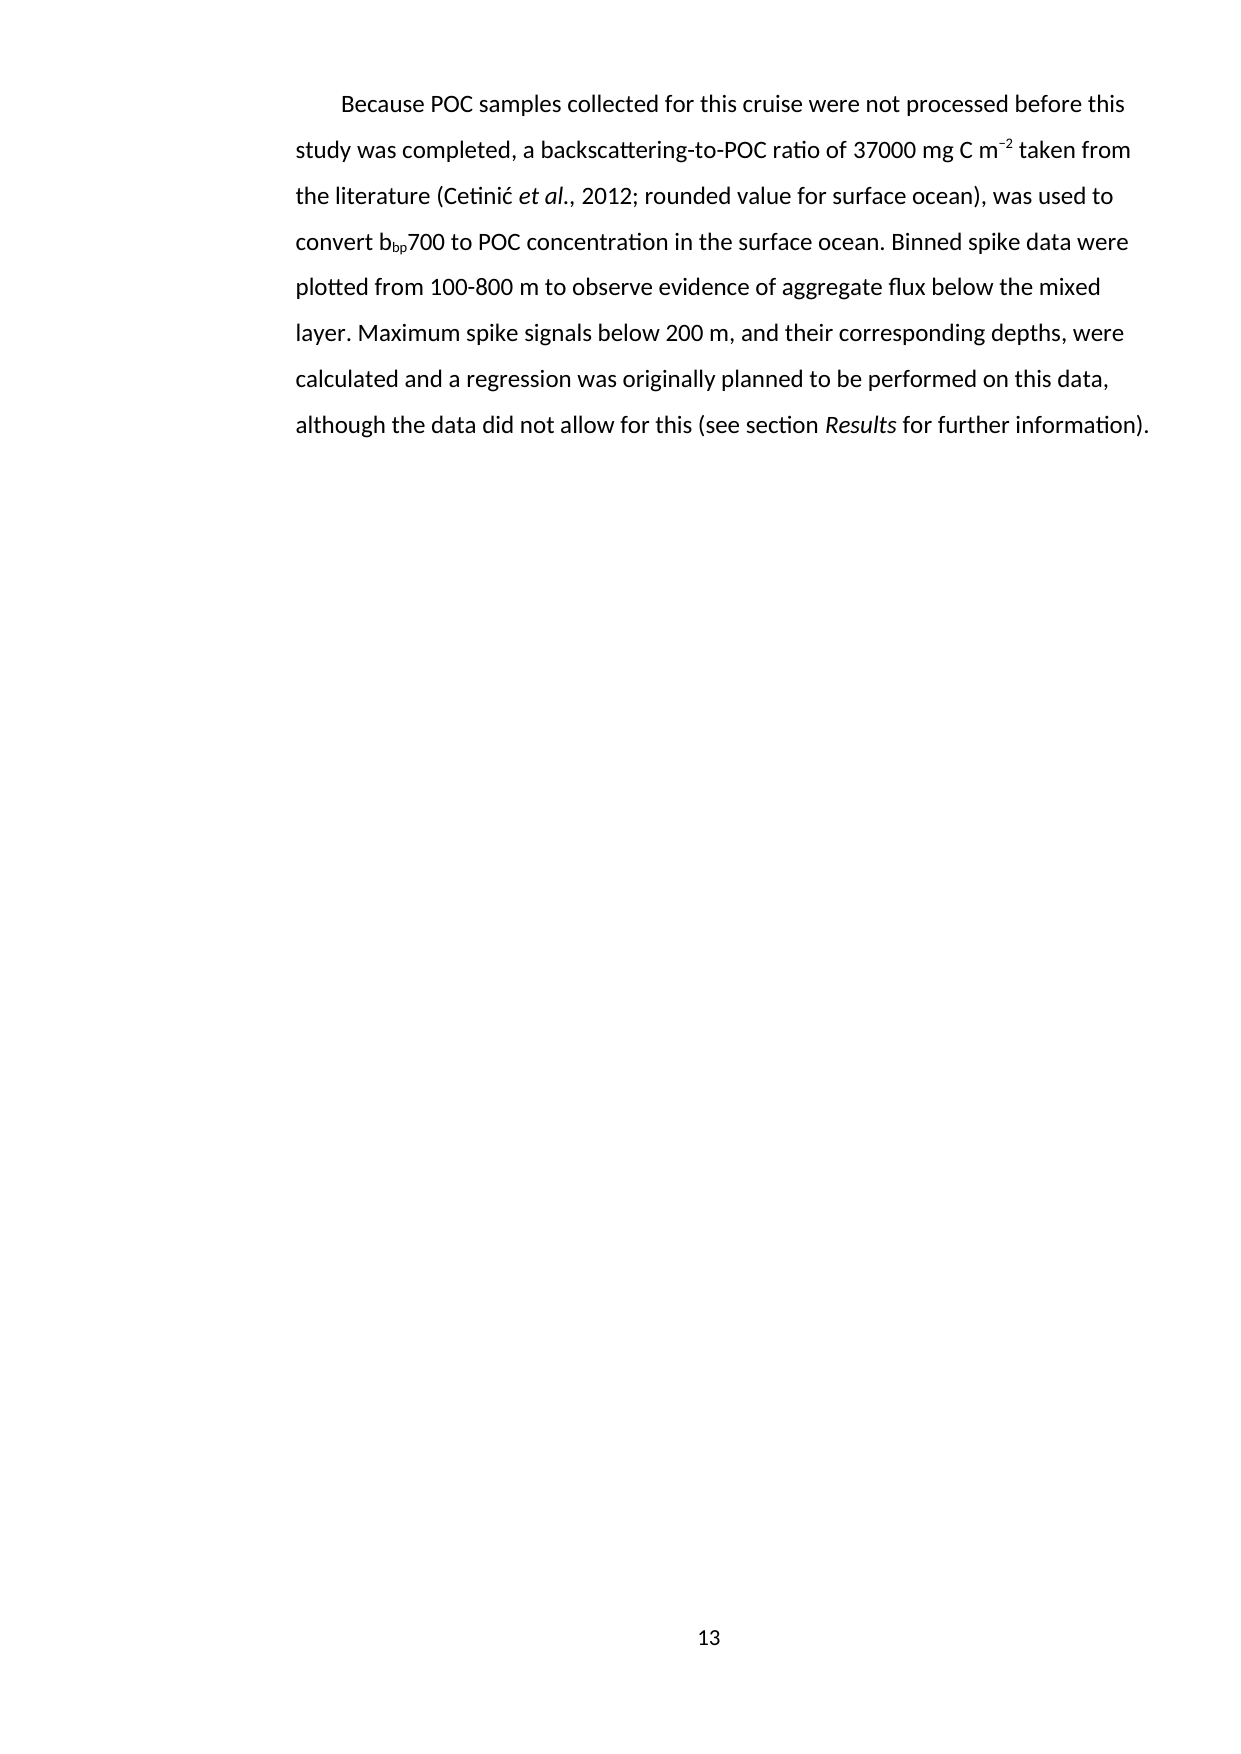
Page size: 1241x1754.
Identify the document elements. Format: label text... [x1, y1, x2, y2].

text Because POC samples collected for this cruise were not processed before this study was completed, a backscattering-to-POC ratio of 37000 mg C m−2 taken from the literature (Cetinić et al., 2012; rounded value for surface ocean), was used to convert bbp700 to POC concentration in the surface ocean. Binned spike data were plotted from 100-800 m to observe evidence of aggregate flux below the mixed layer. Maximum spike signals below 200 m, and their corresponding depths, were calculated and a regression was originally planned to be performed on this data, although the data did not allow for this (see section Results for further information). [295, 89, 1152, 439]
